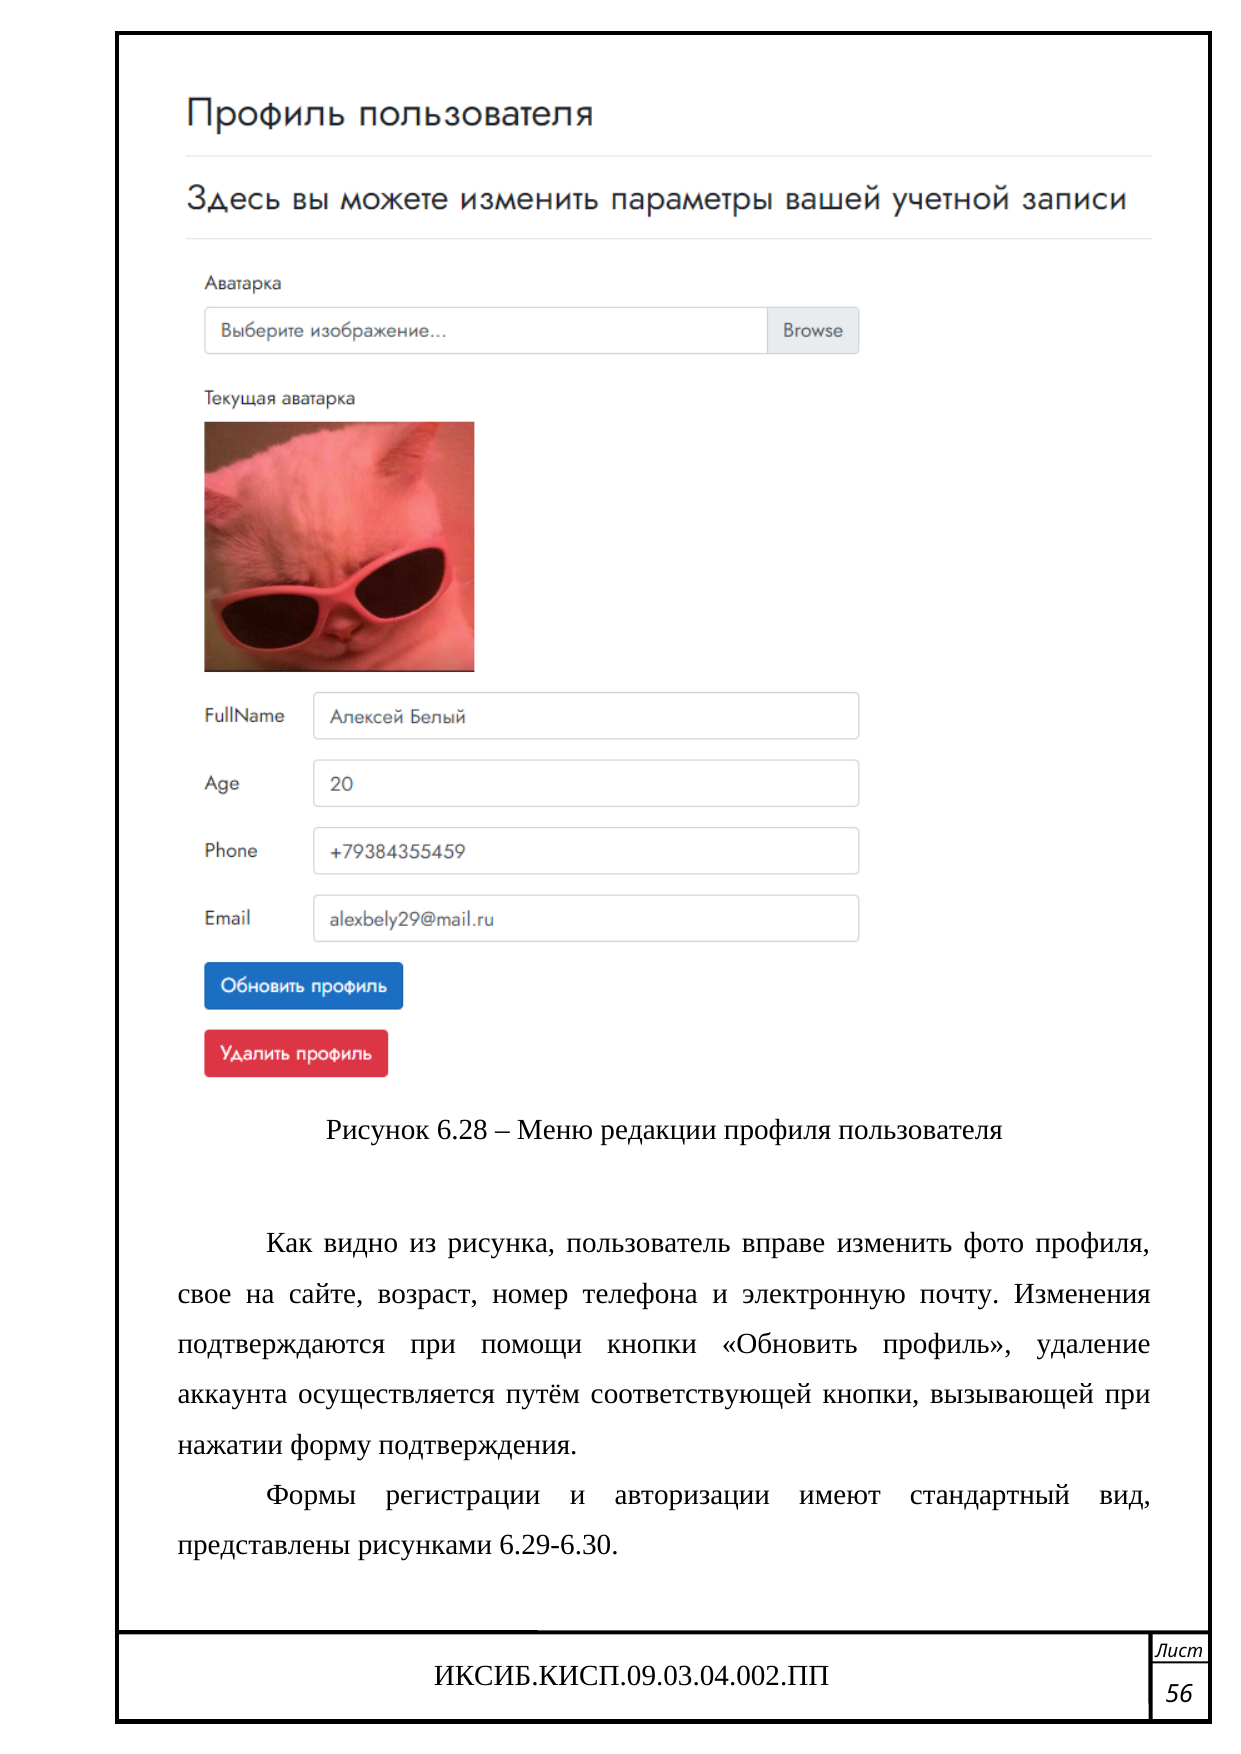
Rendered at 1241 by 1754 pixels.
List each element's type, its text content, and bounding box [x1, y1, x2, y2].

text Как видно из рисунка, пользователь вправе изменить фото профиля, свое на сайте, возраст, номер телефона и электронную почту. Изменения подтверждаются при помощи кнопки «Обновить профиль», удаление аккаунта осуществляется путём соответствующей кнопки, вызывающей при нажатии форму подтверждения. [177, 1226, 1152, 1460]
picture [177, 88, 1152, 1096]
text Рисунок 6.28 – Меню редакции профиля пользователя [177, 1112, 1152, 1146]
text Формы регистрации и авторизации имеют стандартный вид, представлены рисунками 6.29-6.30. [177, 1477, 1152, 1561]
